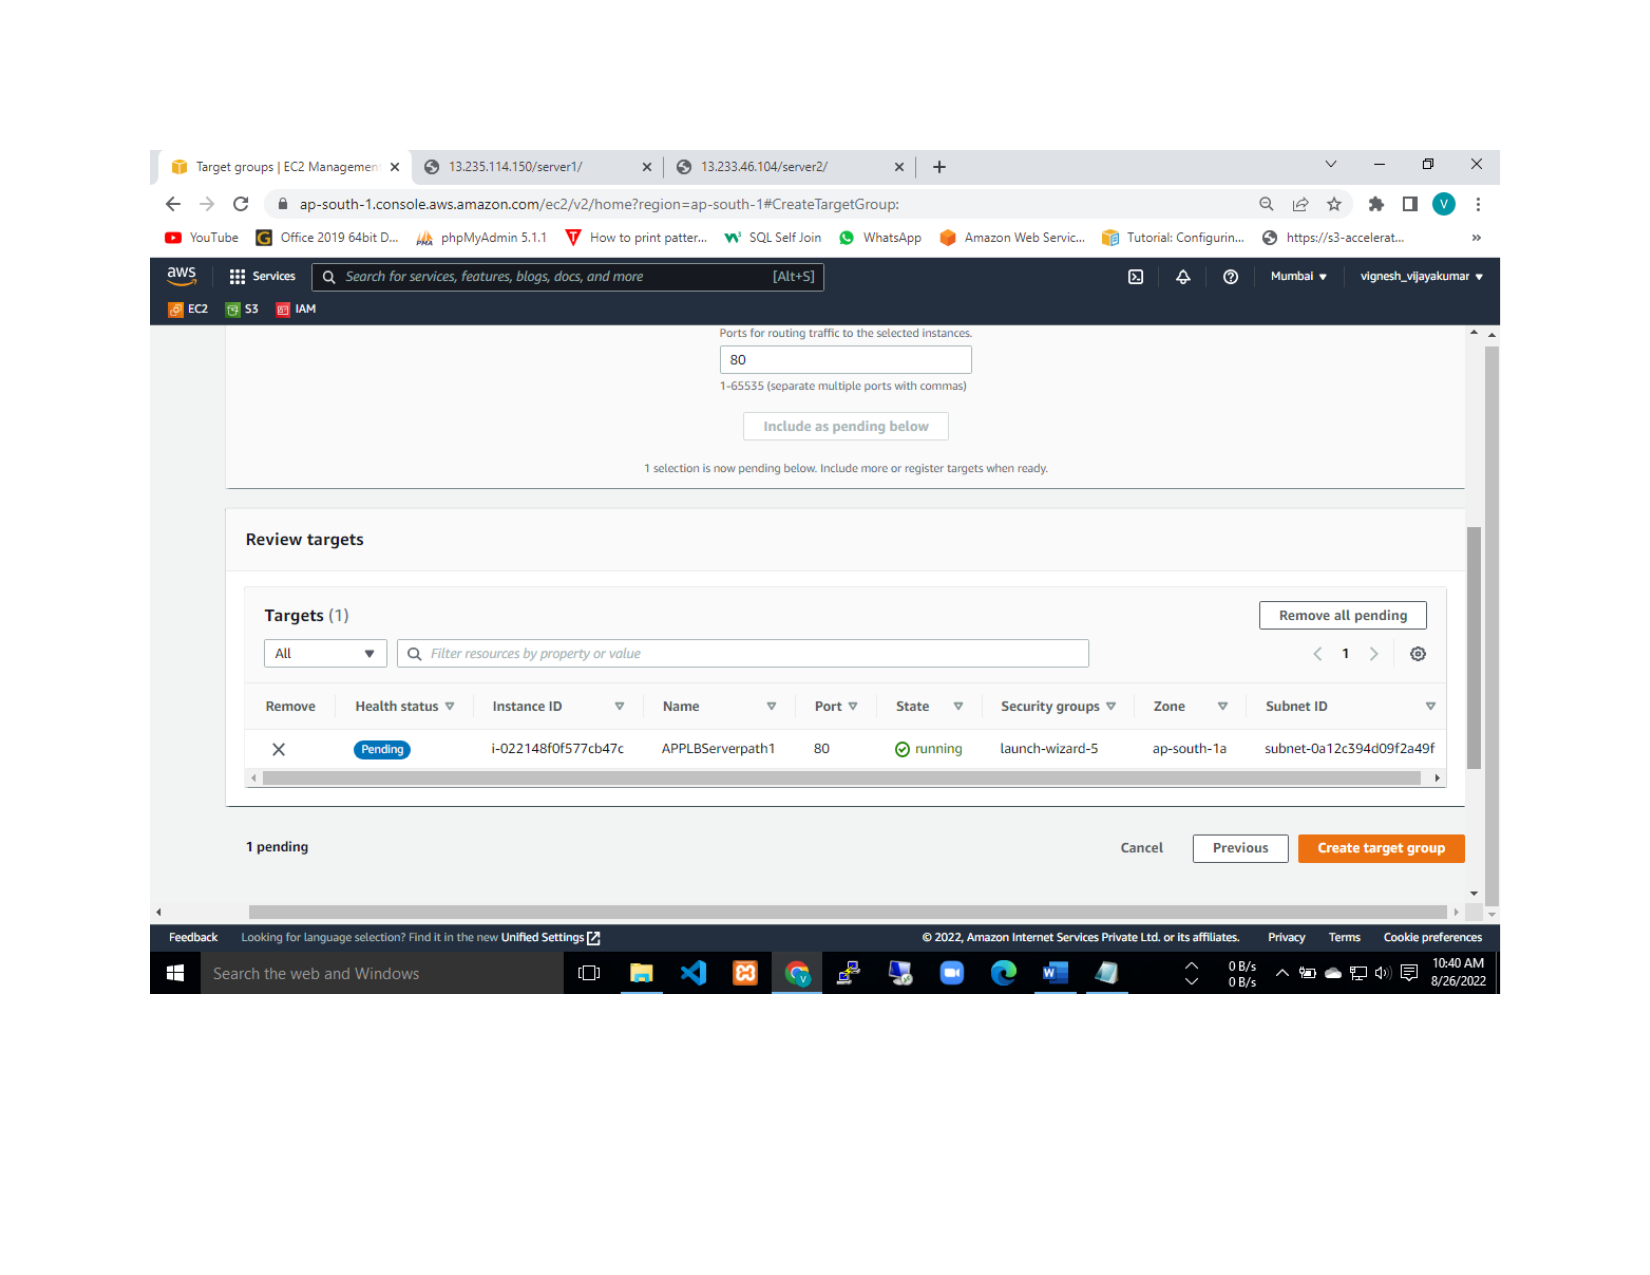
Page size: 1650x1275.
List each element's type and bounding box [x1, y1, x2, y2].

picture [150, 150, 1500, 994]
